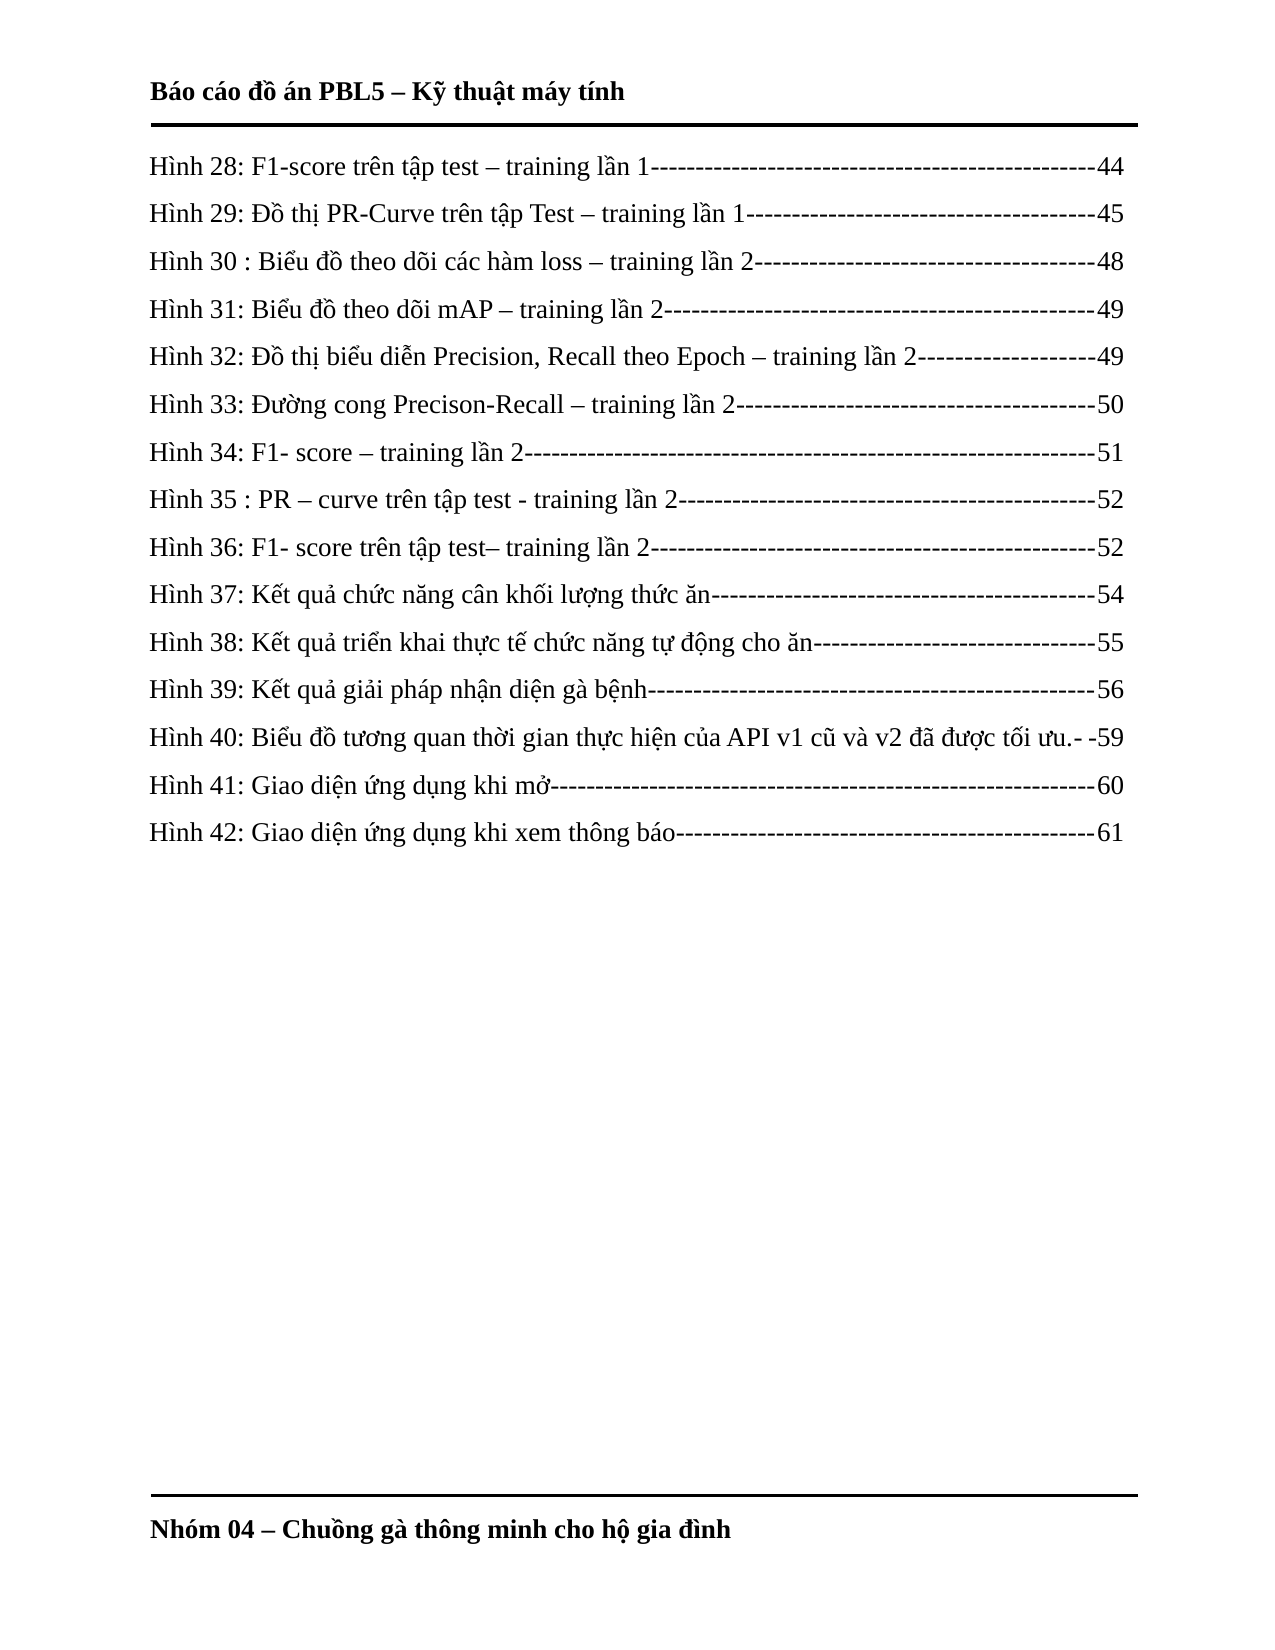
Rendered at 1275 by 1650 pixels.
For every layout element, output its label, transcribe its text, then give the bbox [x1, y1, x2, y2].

text Hình 37: Kết quả chức năng cân khối lượng thức ăn 54 [149, 578, 1125, 609]
text Hình 33: Đường cong Precison-Recall – training lần 2 50 [149, 388, 1125, 419]
text Hình 29: Đồ thị PR-Curve trên tập Test – training lần 1 45 [149, 198, 1125, 229]
text Hình 39: Kết quả giải pháp nhận diện gà bệnh 56 [149, 674, 1125, 705]
text Hình 34: F1- score – training lần 2 51 [149, 436, 1125, 467]
text Hình 41: Giao diện ứng dụng khi mở 60 [149, 769, 1125, 800]
text Hình 31: Biểu đồ theo dõi mAP – training lần 2 49 [149, 293, 1125, 324]
text Hình 38: Kết quả triển khai thực tế chức năng tự động cho ăn 55 [149, 626, 1125, 657]
text Hình 42: Giao diện ứng dụng khi xem thông báo 61 [149, 816, 1125, 848]
text Hình 32: Đồ thị biểu diễn Precision, Recall theo Epoch – training lần 2 49 [149, 340, 1125, 372]
text Hình 30 : Biểu đồ theo dõi các hàm loss – training lần 2 48 [149, 245, 1125, 276]
text Hình 28: F1-score trên tập test – training lần 1 44 [149, 150, 1125, 181]
text Hình 36: F1- score trên tập test– training lần 2 52 [149, 531, 1125, 562]
text Hình 35 : PR – curve trên tập test - training lần 2 52 [149, 483, 1125, 514]
text Hình 40: Biểu đồ tương quan thời gian thực hiện của API v1 cũ và v2 đã được tối ưu. 59 [149, 721, 1125, 752]
